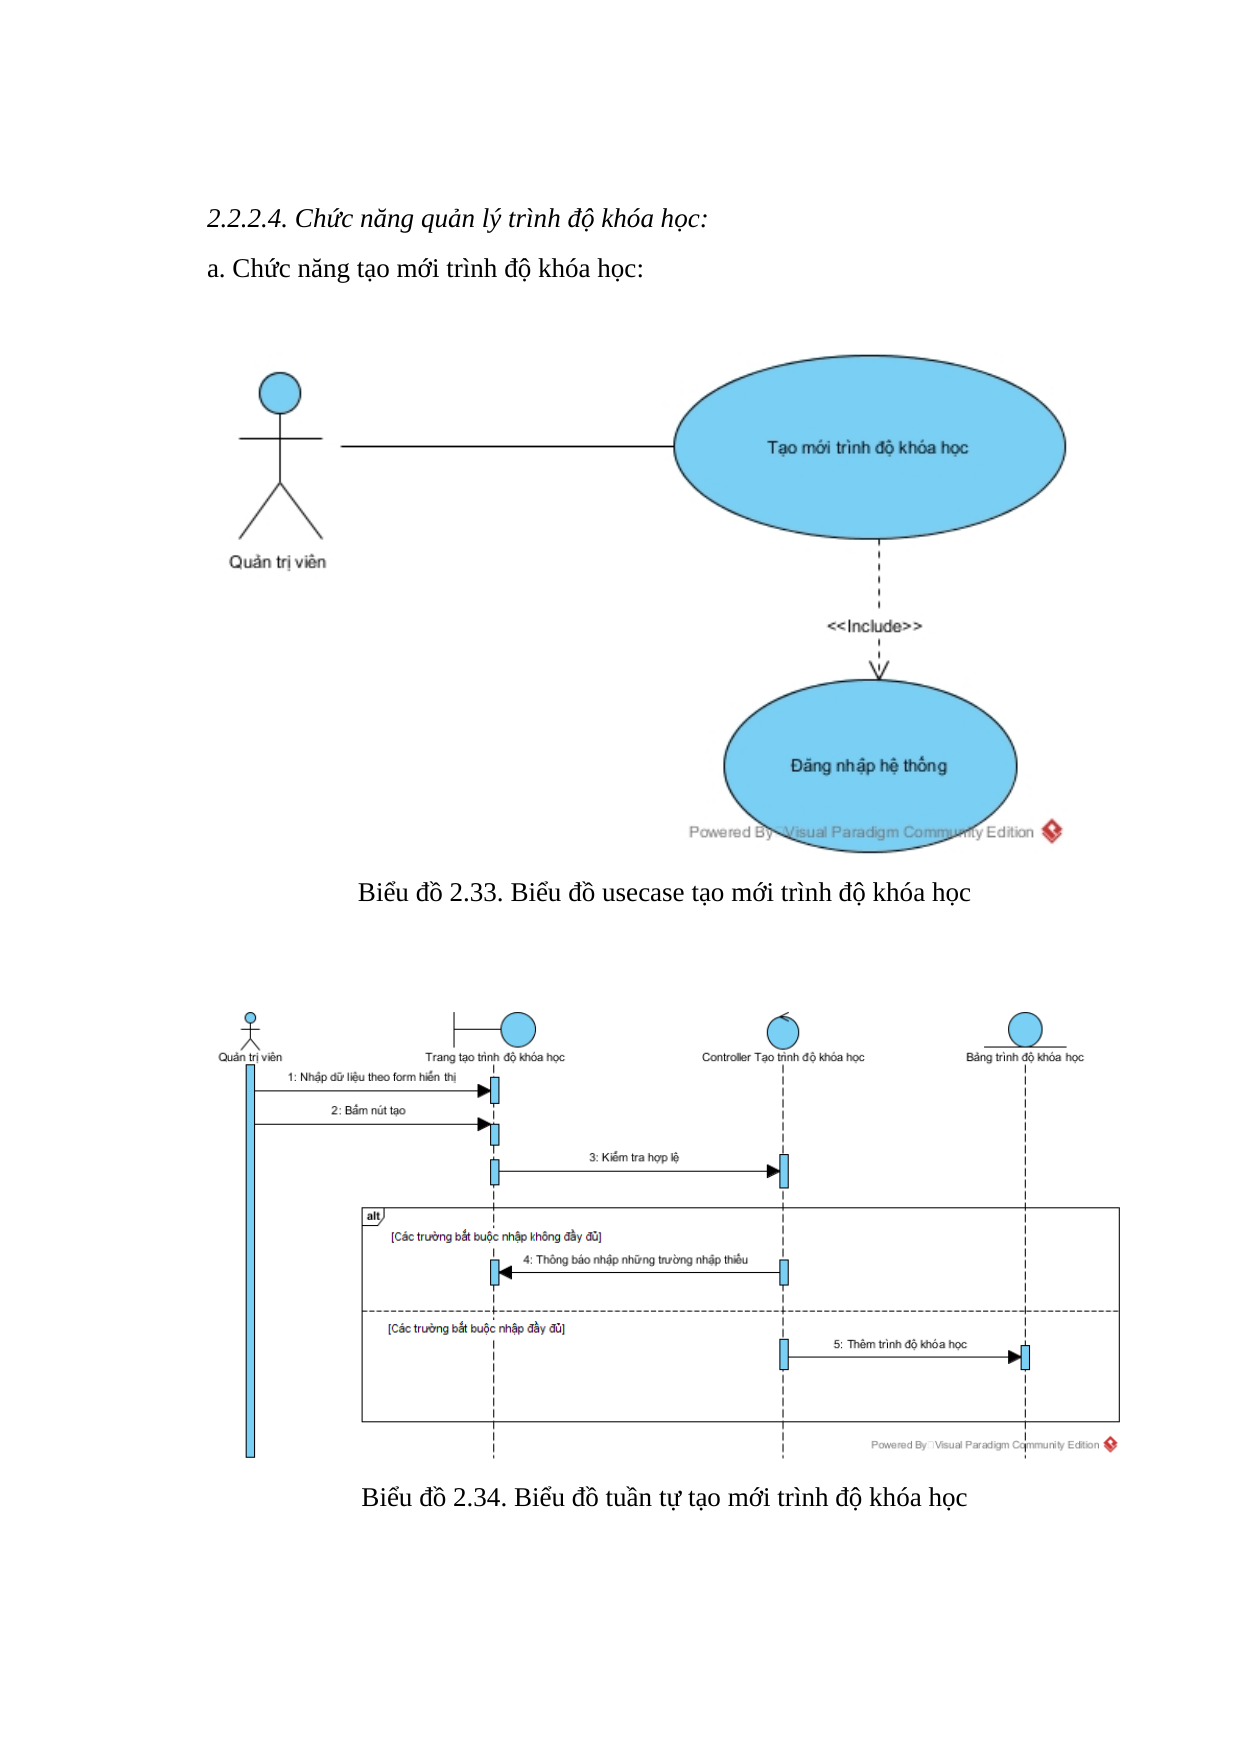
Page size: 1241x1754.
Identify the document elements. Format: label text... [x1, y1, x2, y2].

subtitle Biểu đồ 2.34. Biểu đồ tuần tự tạo mới trình độ khóa học [207, 1481, 1122, 1512]
picture [206, 352, 1071, 858]
text 2.2.2.4. Chức năng quản lý trình độ khóa học: [207, 202, 1122, 233]
text a. Chức năng tạo mới trình độ khóa học: [207, 252, 1122, 283]
picture [206, 1010, 1123, 1462]
subtitle Biểu đồ 2.33. Biểu đồ usecase tạo mới trình độ khóa học [207, 876, 1122, 907]
